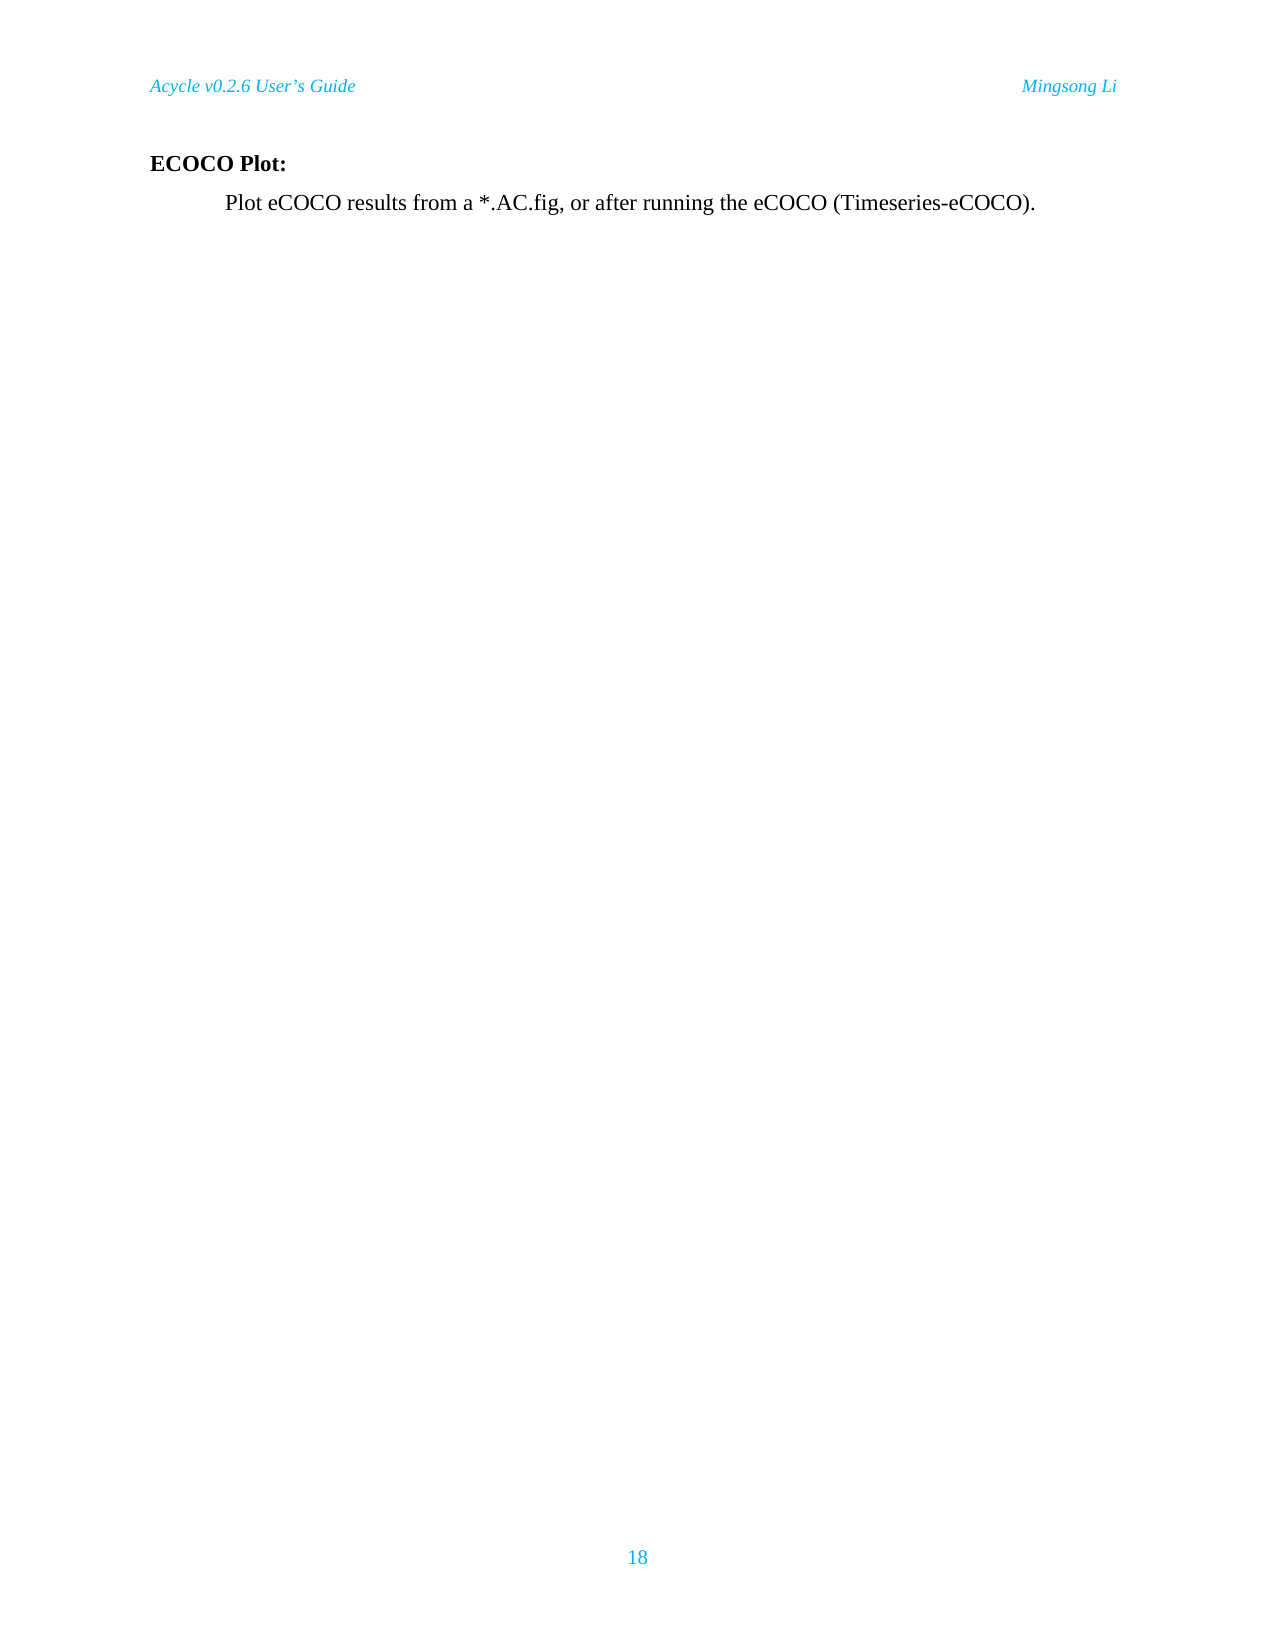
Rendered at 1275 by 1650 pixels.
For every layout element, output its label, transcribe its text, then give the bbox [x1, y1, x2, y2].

text Plot eCOCO results from a *.AC.fig, or after running the eCOCO (Timeseries-eCOCO). [187, 189, 1125, 215]
text ECOCO Plot: [150, 150, 1125, 176]
picture [151, 82, 157, 90]
